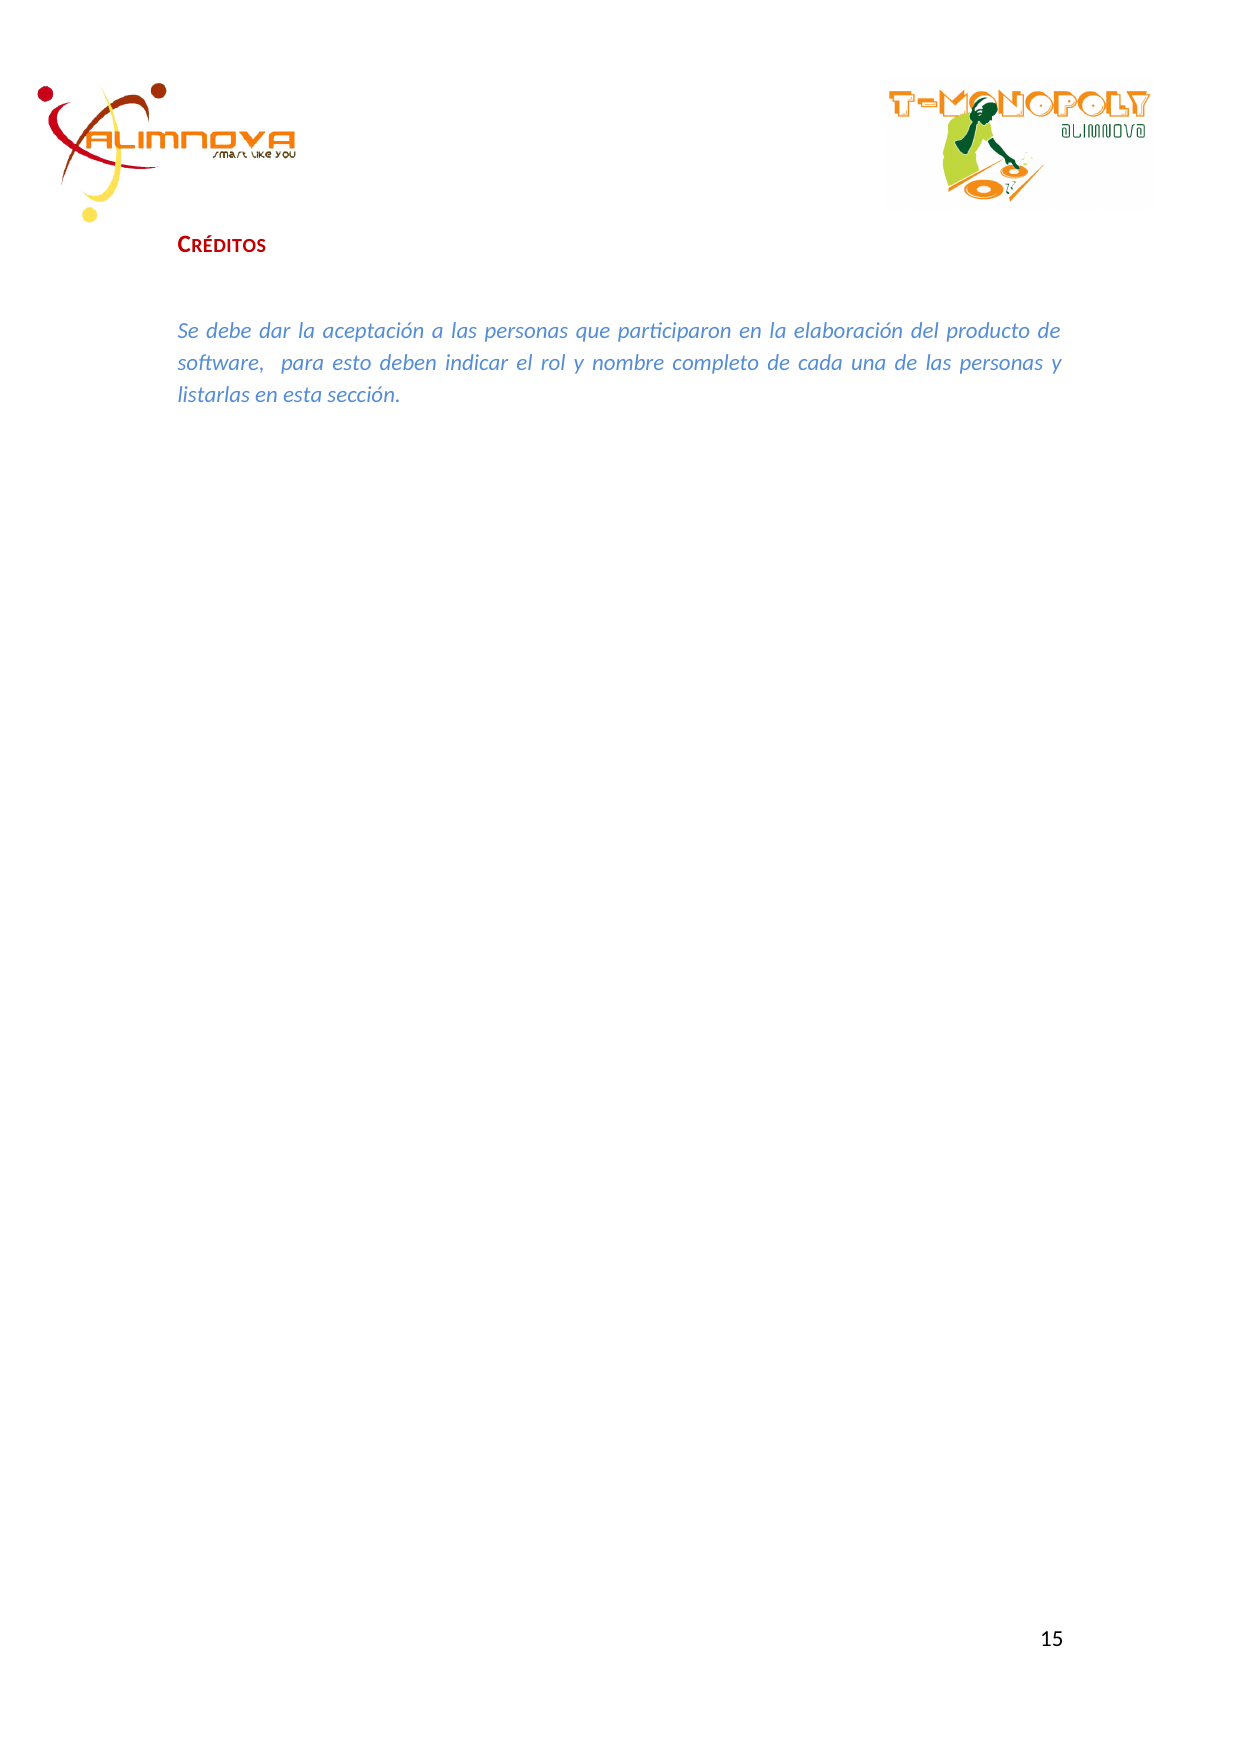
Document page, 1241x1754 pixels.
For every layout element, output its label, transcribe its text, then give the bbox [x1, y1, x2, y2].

picture [884, 76, 1157, 211]
subtitle Créditos [177, 148, 1063, 258]
text Se debe dar la aceptación a las personas que participaron en la elaboración del producto de software, para esto deben indicar el rol y nombre completo de cada una de las personas y listarlas en esta sección. [177, 316, 1063, 408]
picture [34, 81, 297, 224]
